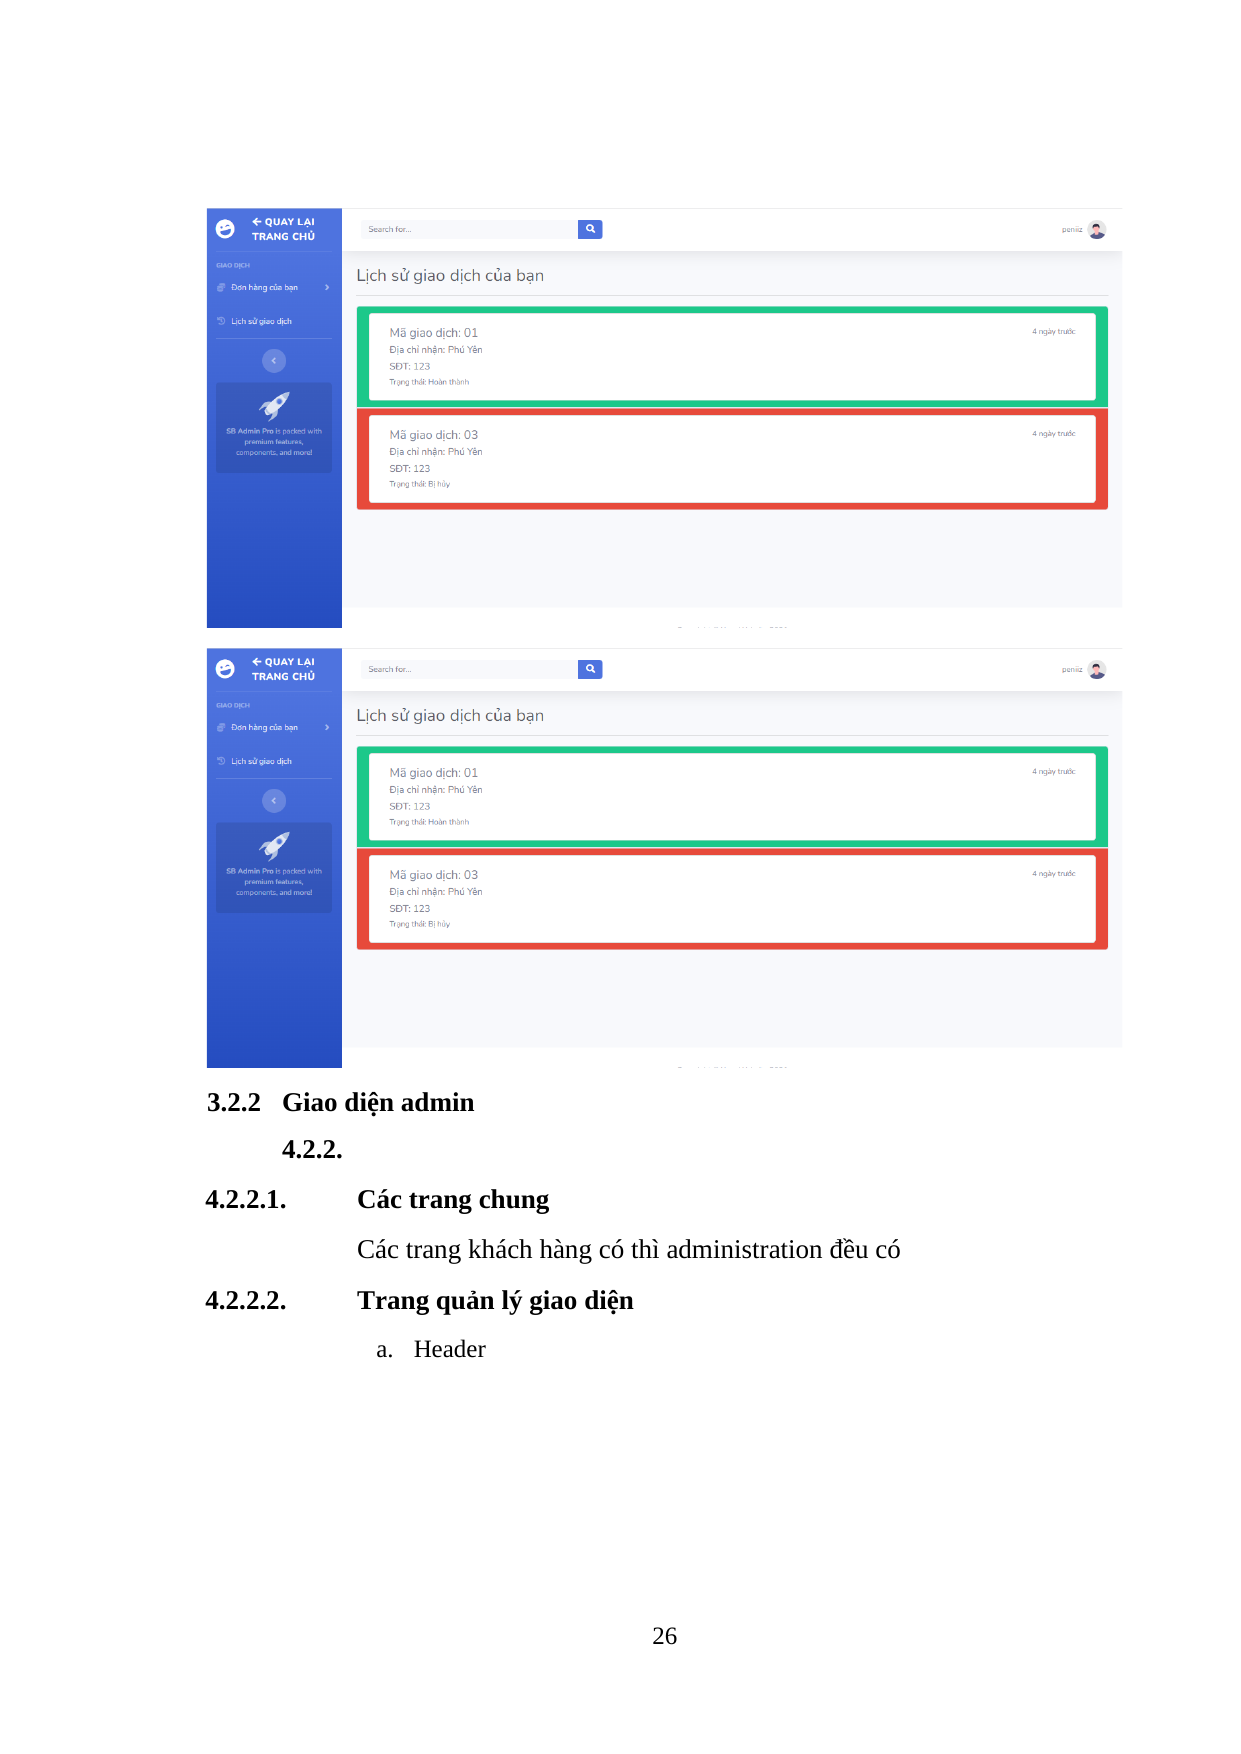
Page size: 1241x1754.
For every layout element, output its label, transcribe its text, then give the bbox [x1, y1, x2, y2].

text Các trang khách hàng có thì administration đều có [282, 1234, 1122, 1265]
list Header [376, 1334, 1122, 1363]
picture [206, 646, 1123, 1068]
text Giao diện admin [207, 1087, 1122, 1118]
text Trang quản lý giao diện [205, 1284, 1122, 1315]
text Các trang chung [205, 1183, 1122, 1214]
picture [206, 206, 1123, 628]
